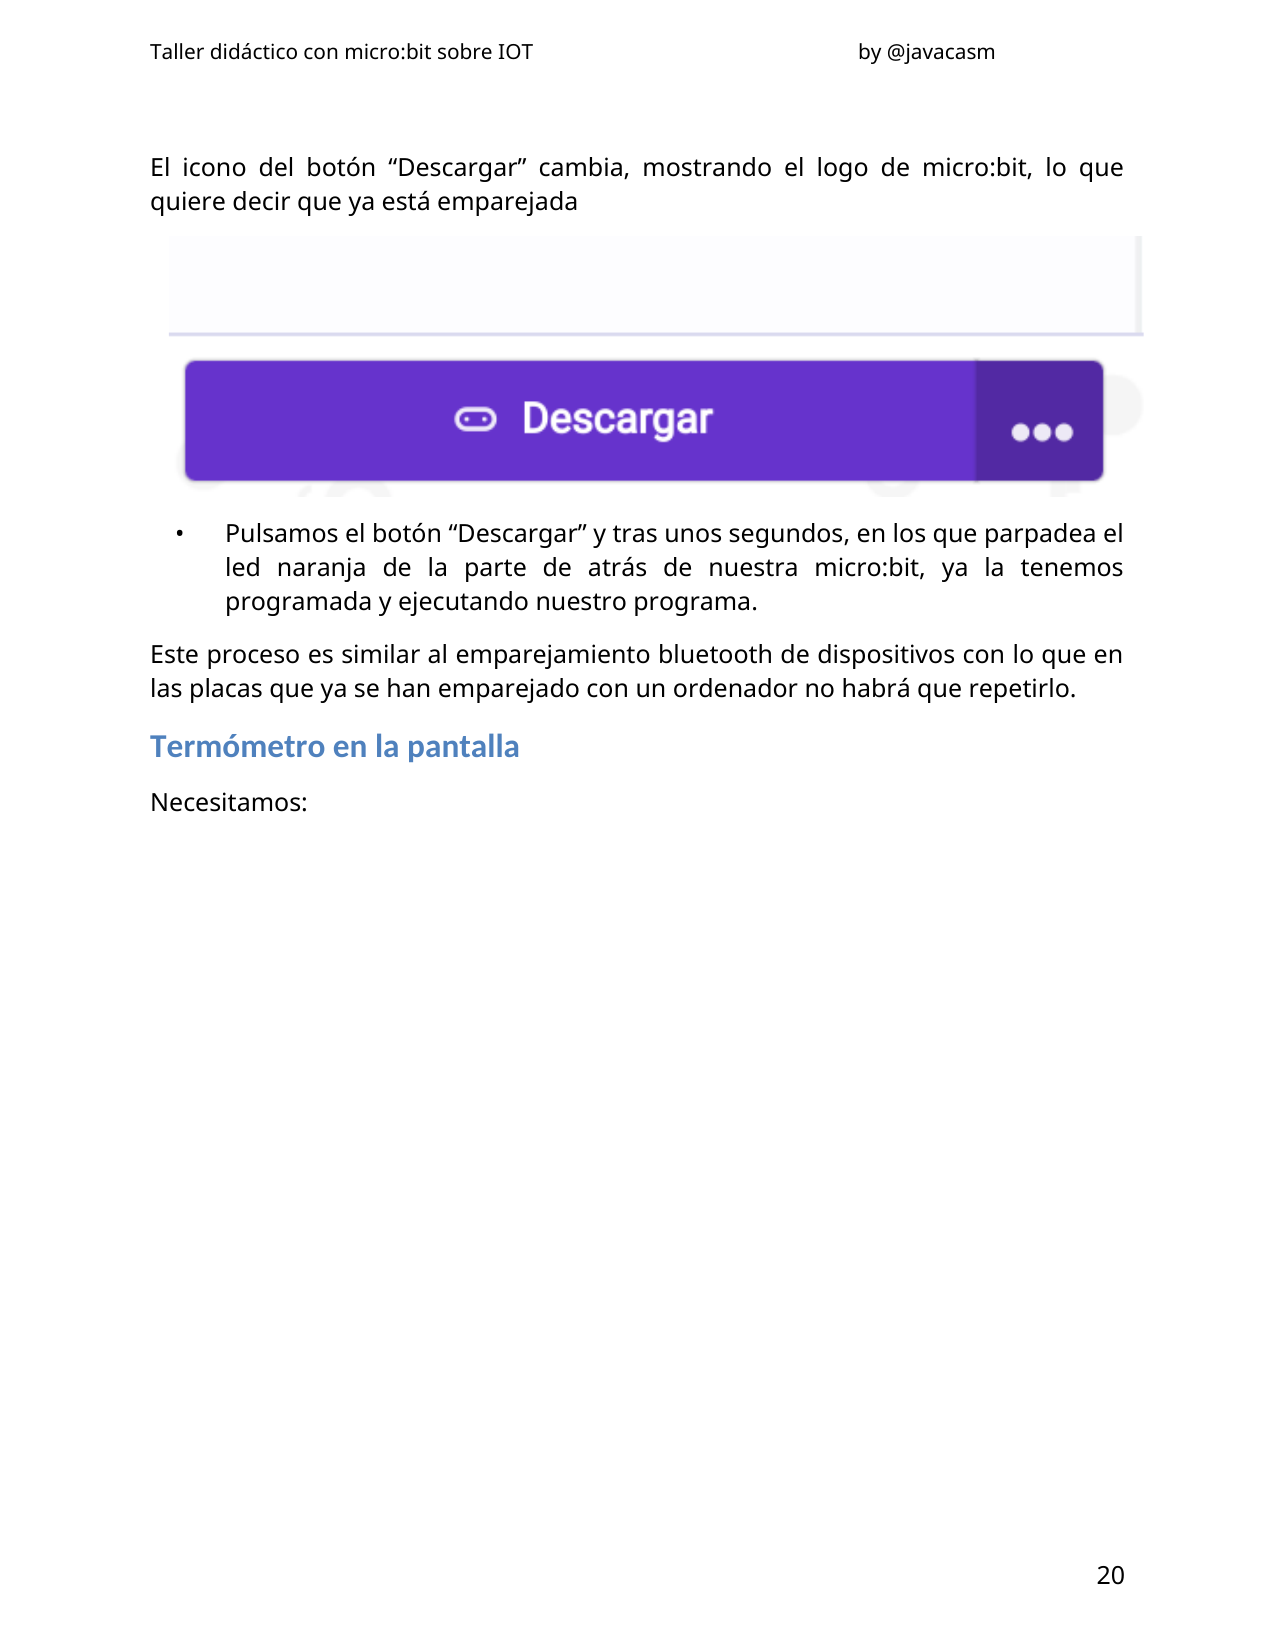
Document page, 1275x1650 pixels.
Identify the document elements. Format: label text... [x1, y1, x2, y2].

text El icono del botón “Descargar” cambia, mostrando el logo de micro:bit, lo que quiere decir que ya está emparejada [150, 150, 1125, 218]
picture [168, 236, 1144, 497]
subtitle Termómetro en la pantalla [150, 726, 1125, 766]
text Necesitamos: [150, 785, 1125, 819]
list Pulsamos el botón “Descargar” y tras unos segundos, en los que parpadea el led naranja de la parte de atrás de nuestra micro:bit, ya la tenemos programada y ejecutando nuestro programa. [175, 516, 1125, 618]
text Este proceso es similar al emparejamiento bluetooth de dispositivos con lo que en las placas que ya se han emparejado con un ordenador no habrá que repetirlo. [150, 637, 1125, 705]
